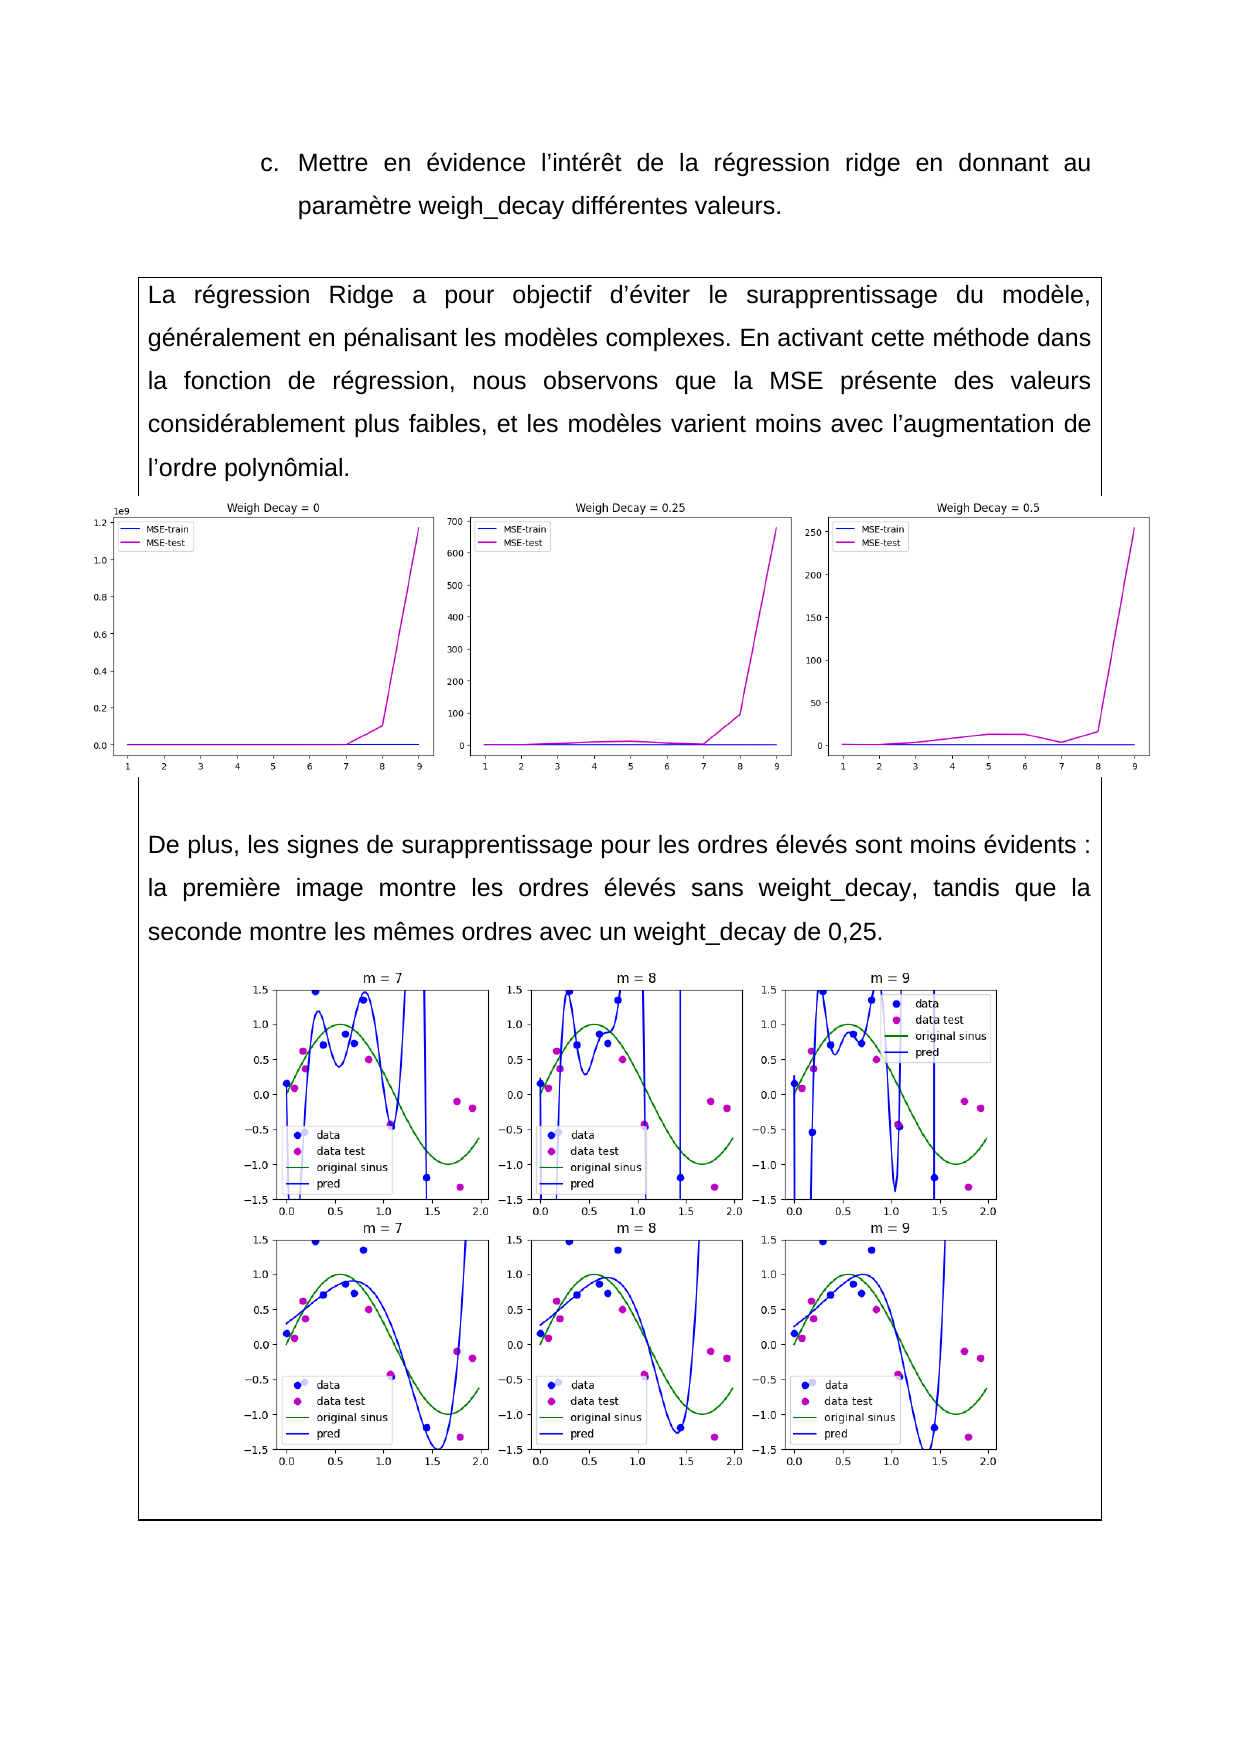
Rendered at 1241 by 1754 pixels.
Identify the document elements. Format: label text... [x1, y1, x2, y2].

list La régression Ridge a pour objectif d’éviter le surapprentissage du modèle, généralement en pénalisant les modèles complexes. En activant cette méthode dans la fonction de régression, nous observons que la MSE présente des valeurs considérablement plus faibles, et les modèles varient moins avec l’augmentation de l’ordre polynômial. [139, 278, 1101, 481]
list De plus, les signes de surapprentissage pour les ordres élevés sont moins évidents : la première image montre les ordres élevés sans weight_decay, tandis que la seconde montre les mêmes ordres avec un weight_decay de 0,25. [139, 827, 1101, 945]
picture [798, 496, 1155, 777]
picture [235, 970, 1004, 1475]
picture [440, 496, 797, 777]
list Mettre en évidence l’intérêt de la régression ridge en donnant au paramètre weigh_decay différentes valeurs. [260, 148, 1093, 219]
picture [86, 496, 439, 777]
